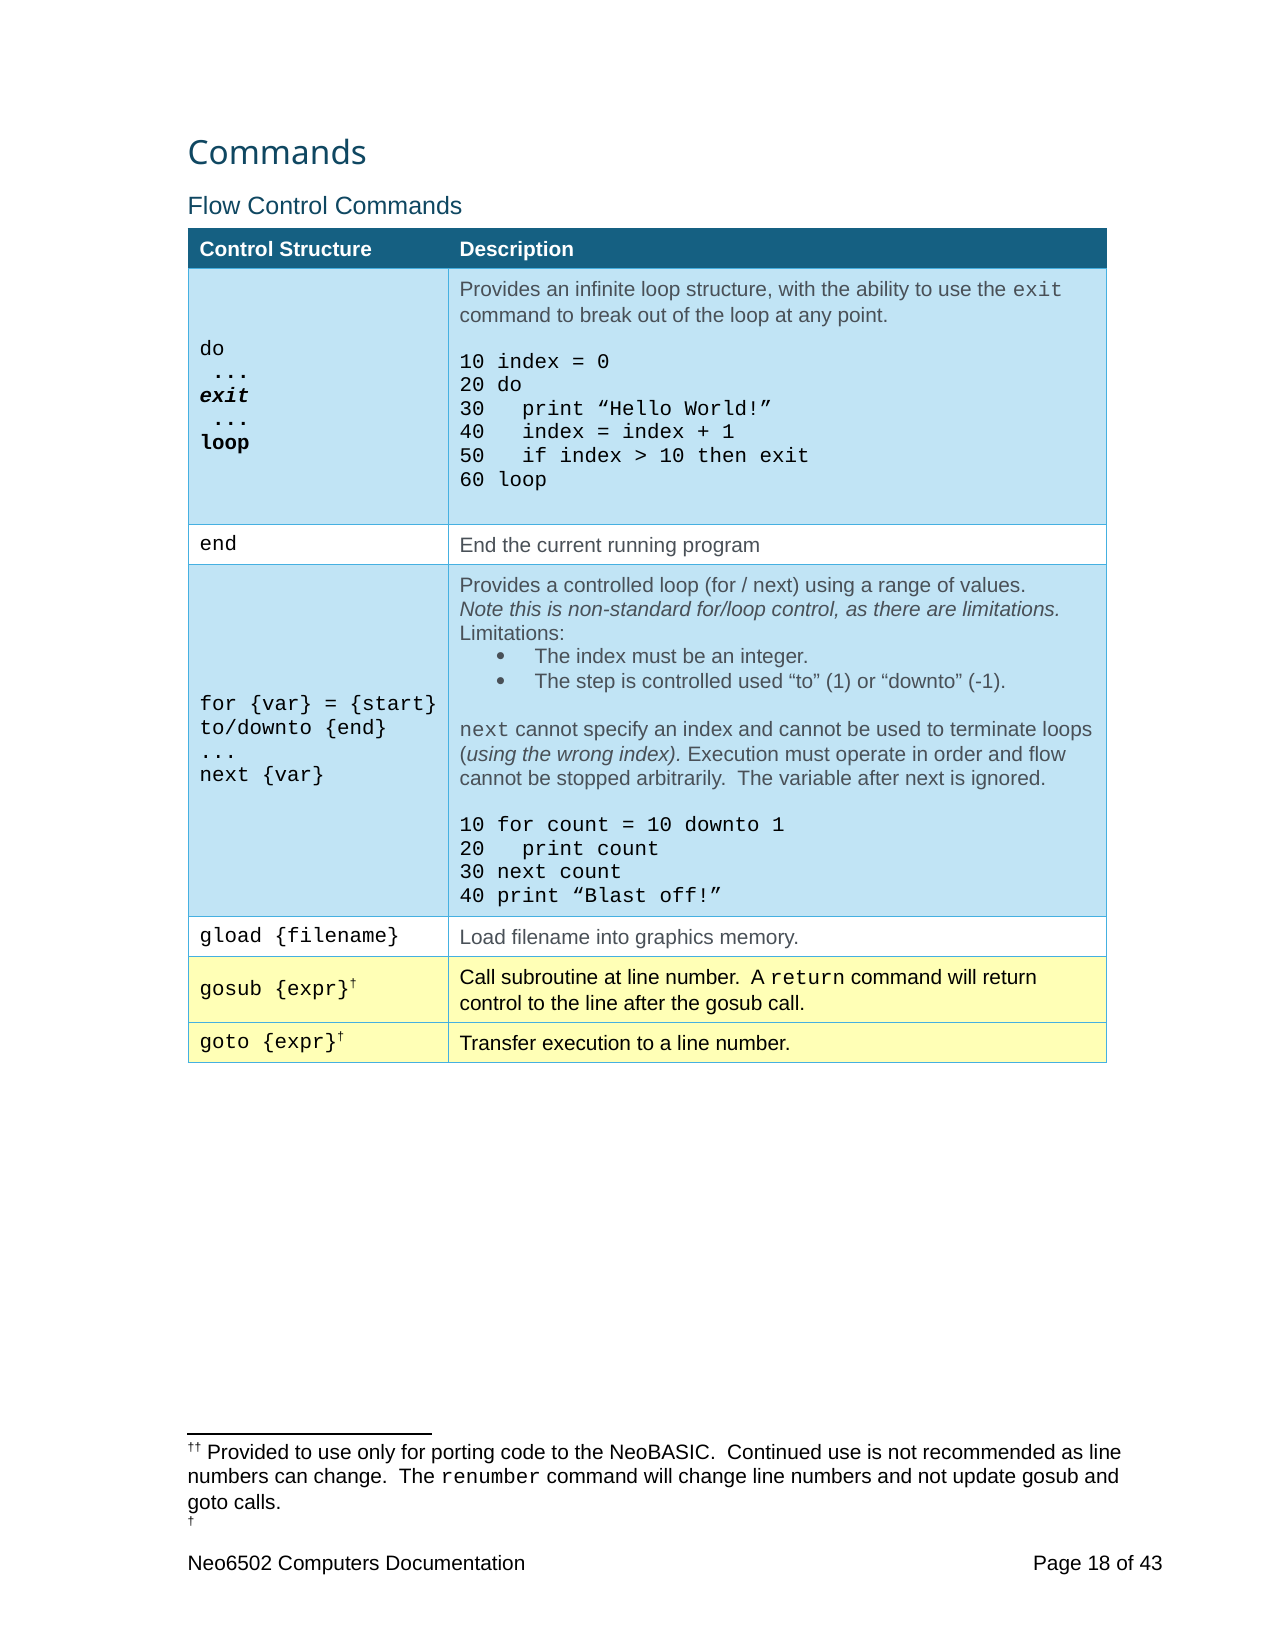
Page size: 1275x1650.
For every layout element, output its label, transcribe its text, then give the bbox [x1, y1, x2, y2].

table_cell Provides an infinite loop structure, with the ability to use the exit command to break out of the loop at any point. 10 index = 0 20 do 30 print “Hello World!” 40 index = index + 1 50 if index > 10 then exit 60 loop [449, 269, 1106, 524]
table_cell end [189, 525, 448, 564]
table_cell Provides a controlled loop (for / next) using a range of values. Note this is non-standard for/loop control, as there are limitations. Limitations: The index must be an integer. The step is controlled used “to” (1) or “downto” (-1). next cannot specify an index and cannot be used to terminate loops (using the wrong index). Execution must operate in order and flow cannot be stopped arbitrarily. The variable after next is ignored. 10 for count = 10 downto 1 20 print count 30 next count 40 print “Blast off!” [449, 565, 1106, 916]
table_cell gload {filename} [189, 917, 448, 956]
subtitle Commands [187, 129, 1162, 174]
table_cell Call subroutine at line number. A return command will return control to the line after the gosub call. [449, 957, 1106, 1022]
table_cell gosub {expr}† [189, 957, 448, 1022]
table_cell for {var} = {start} to/downto {end} ... next {var} [189, 565, 448, 916]
table_cell Transfer execution to a line number. [449, 1023, 1106, 1062]
table_cell End the current running program [449, 525, 1106, 564]
table_cell do ... exit ... loop [189, 269, 448, 524]
table_header Description [449, 229, 1106, 268]
table_header Control Structure [189, 229, 448, 268]
table_cell goto {expr}† [189, 1023, 448, 1062]
subtitle Flow Control Commands [187, 191, 1162, 220]
table_cell Load filename into graphics memory. [449, 917, 1106, 956]
